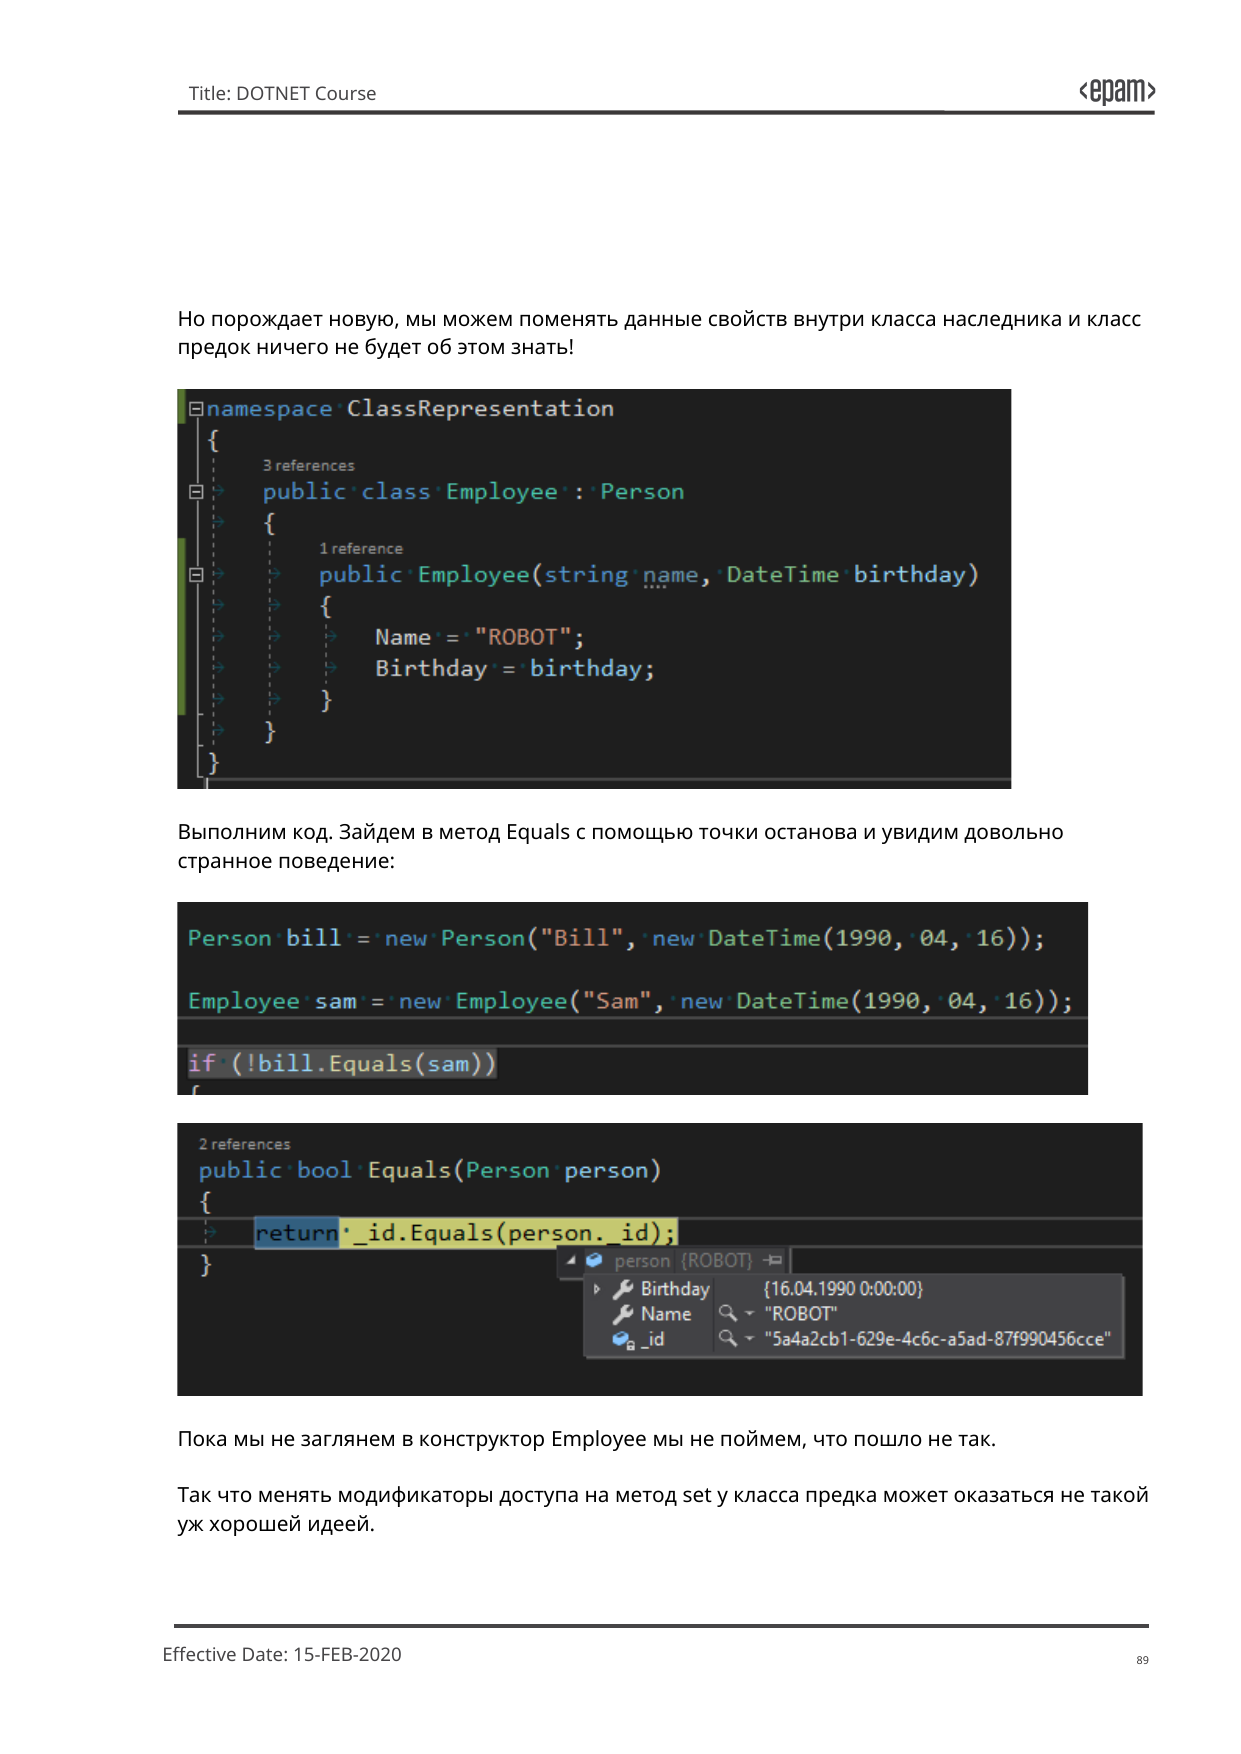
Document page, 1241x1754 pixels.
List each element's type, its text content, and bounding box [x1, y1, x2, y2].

picture [177, 1123, 1143, 1396]
picture [177, 902, 1089, 1095]
text Так что менять модификаторы доступа на метод set у класса предка может оказаться не такой уж хорошей идеей. [177, 1481, 1152, 1537]
text Пока мы не заглянем в конструктор Employee мы не поймем, что пошло не так. [177, 1424, 1152, 1452]
picture [177, 389, 1012, 789]
text Но порождает новую, мы можем поменять данные свойств внутри класса наследника и класс предок ничего не будет об этом знать! [177, 304, 1152, 361]
text Выполним код. Зайдем в метод Equals с помощью точки останова и увидим довольно странное поведение: [177, 817, 1152, 874]
